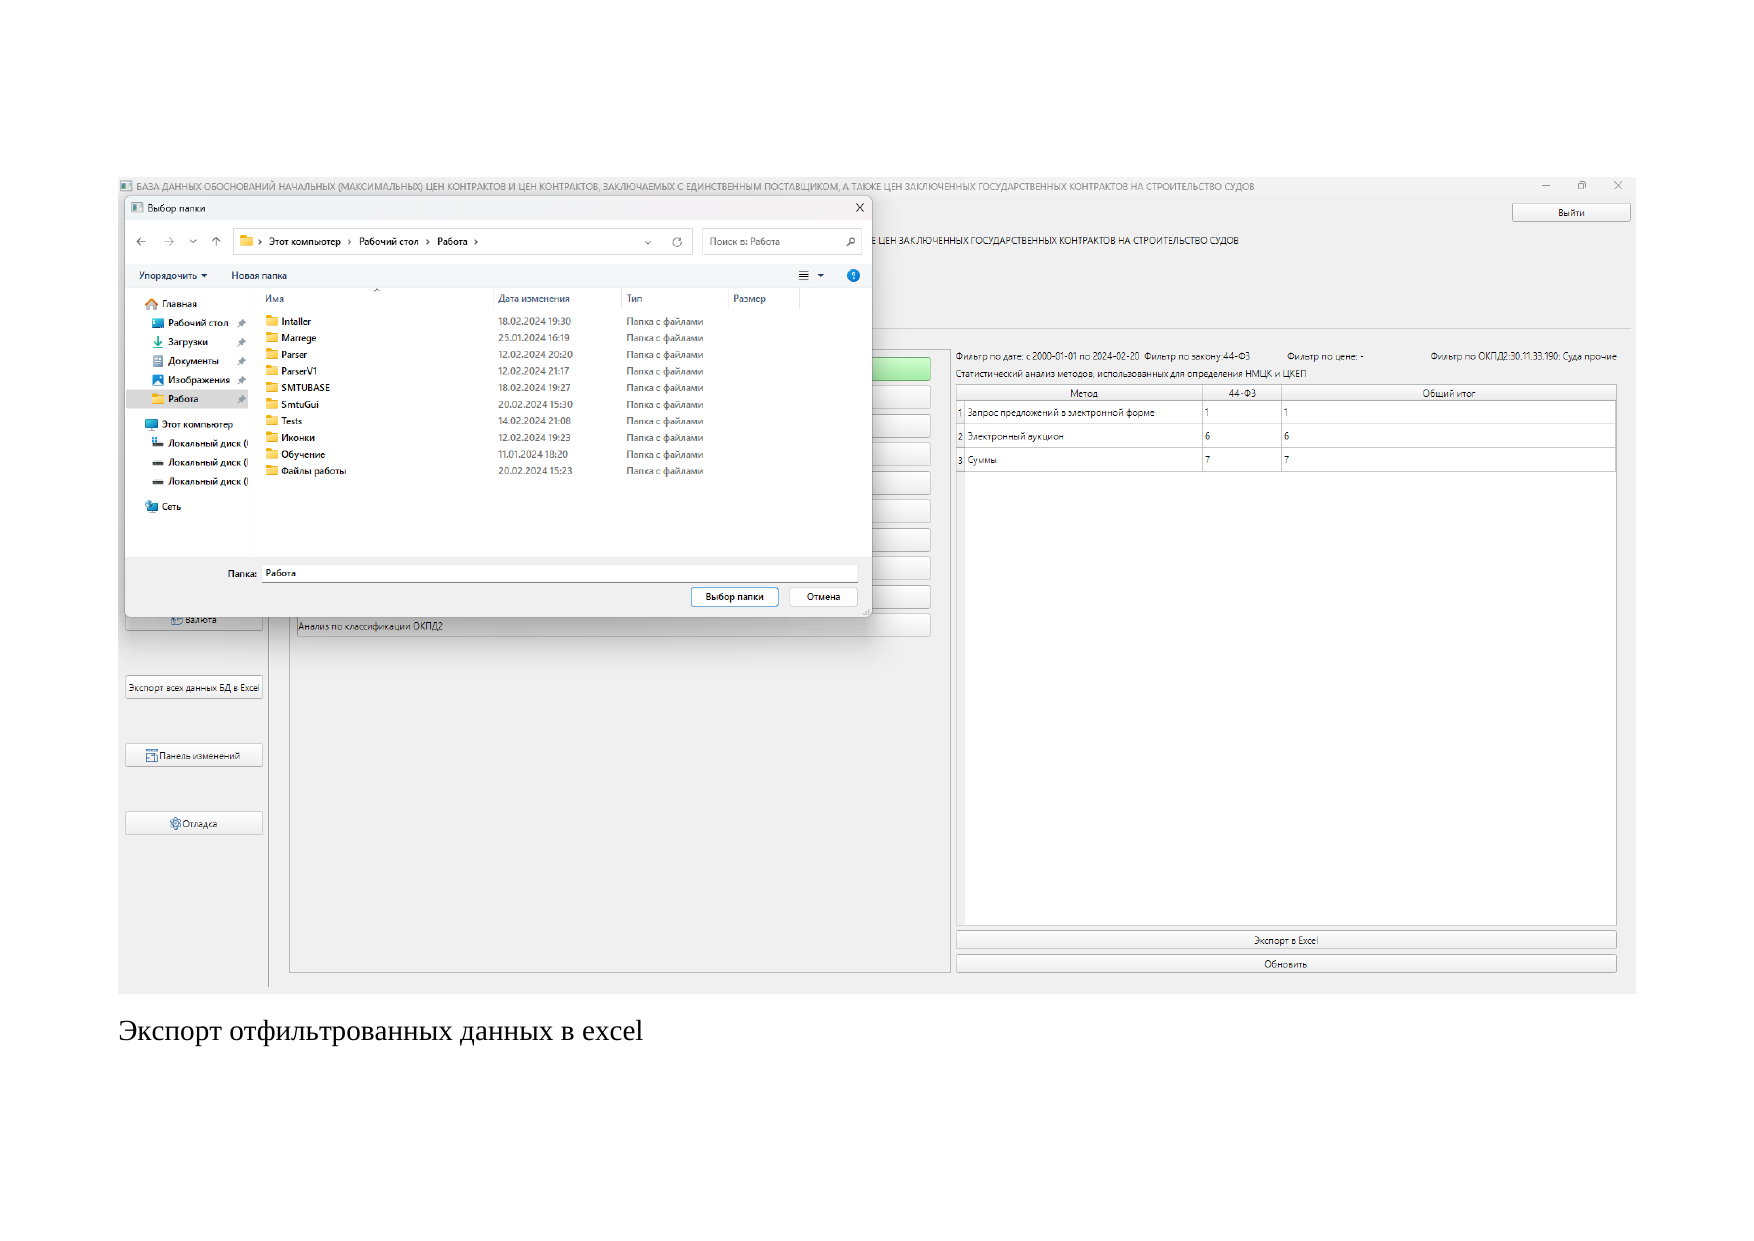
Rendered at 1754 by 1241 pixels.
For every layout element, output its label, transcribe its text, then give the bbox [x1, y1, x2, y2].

picture [118, 177, 1636, 994]
text Экспорт отфильтрованных данных в excel [118, 1013, 1636, 1046]
